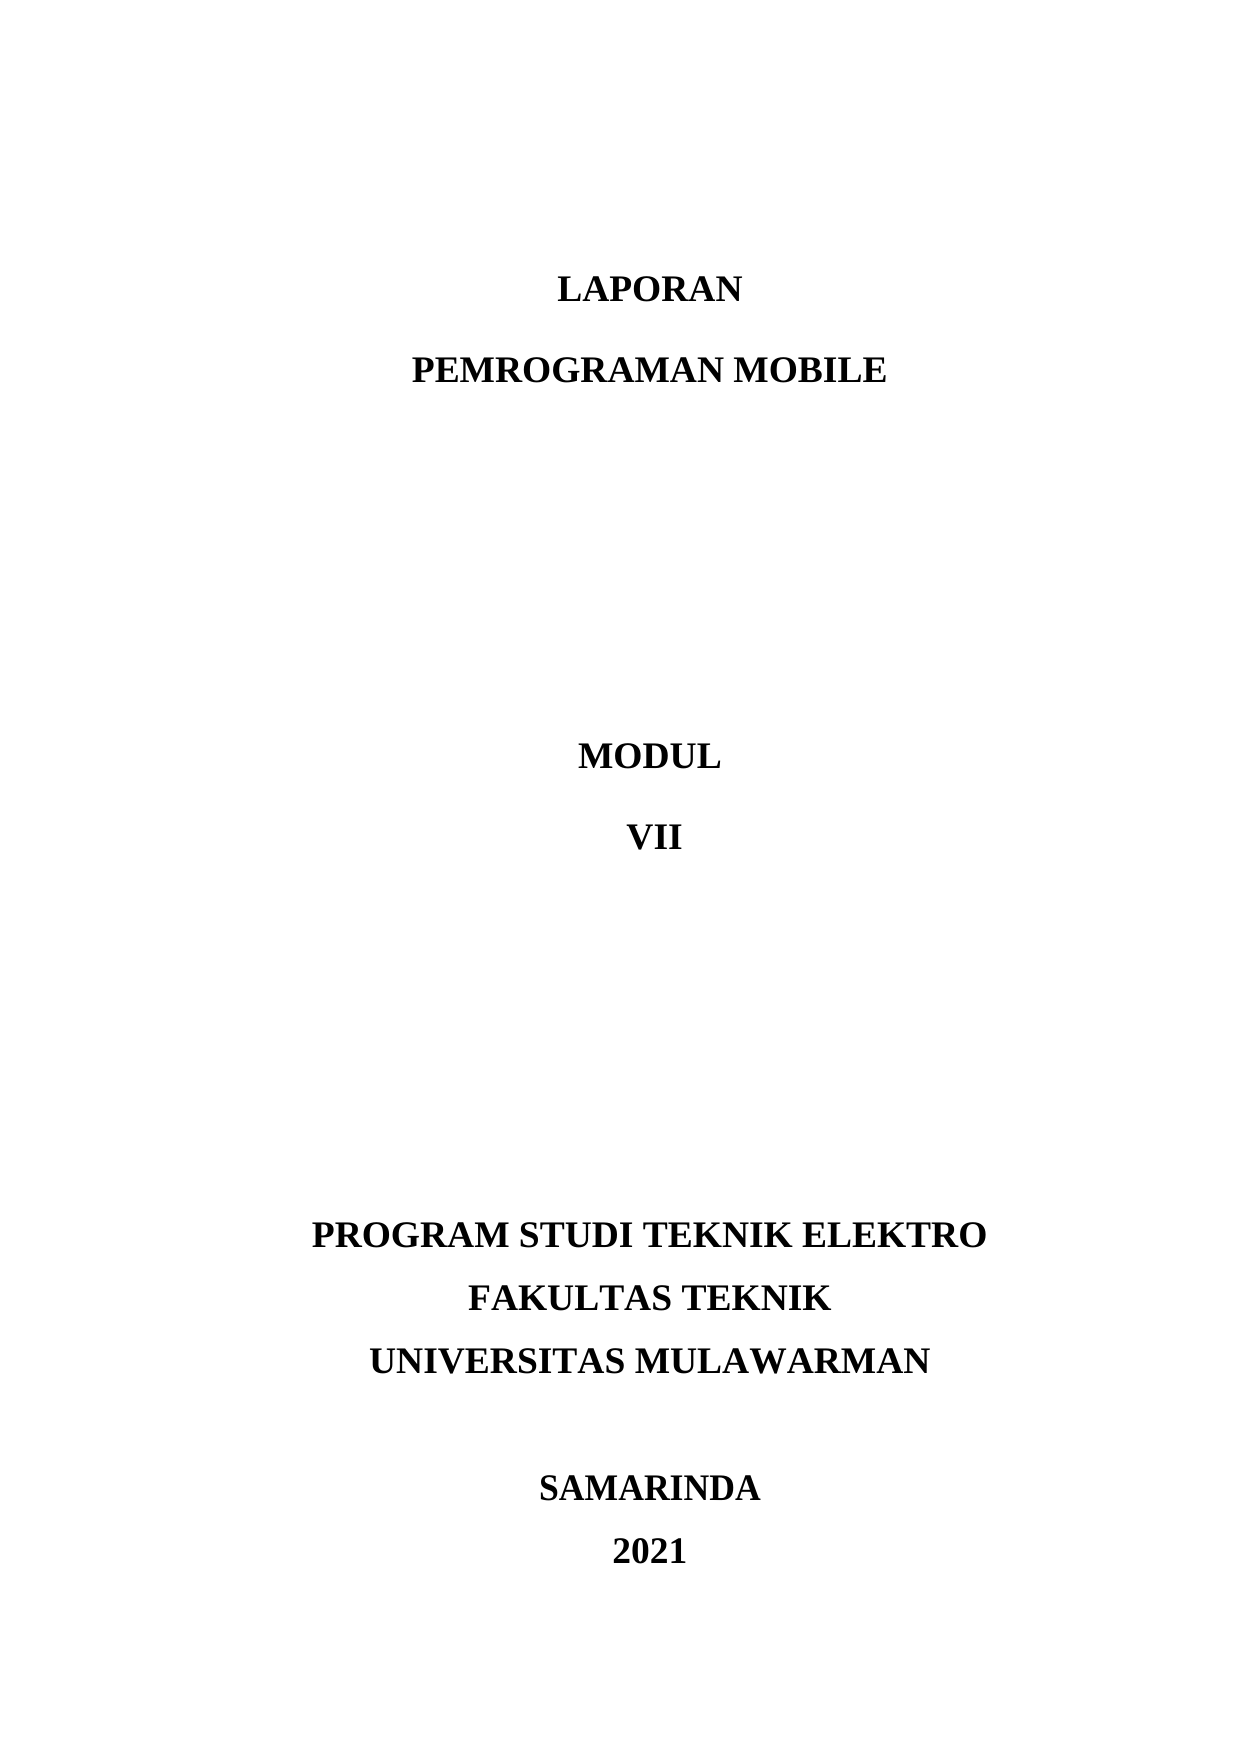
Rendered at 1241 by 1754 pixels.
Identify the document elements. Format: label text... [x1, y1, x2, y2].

text VII [207, 815, 1092, 858]
text 2021 [207, 1528, 1092, 1572]
text FAKULTAS TEKNIK [207, 1276, 1092, 1319]
text MODUL [207, 733, 1092, 777]
text SAMARINDA [207, 1465, 1092, 1508]
text UNIVERSITAS MULAWARMAN [207, 1339, 1092, 1382]
text PEMROGRAMAN MOBILE [207, 348, 1092, 391]
text PROGRAM STUDI TEKNIK ELEKTRO [207, 1212, 1092, 1255]
text LAPORAN [207, 267, 1092, 310]
